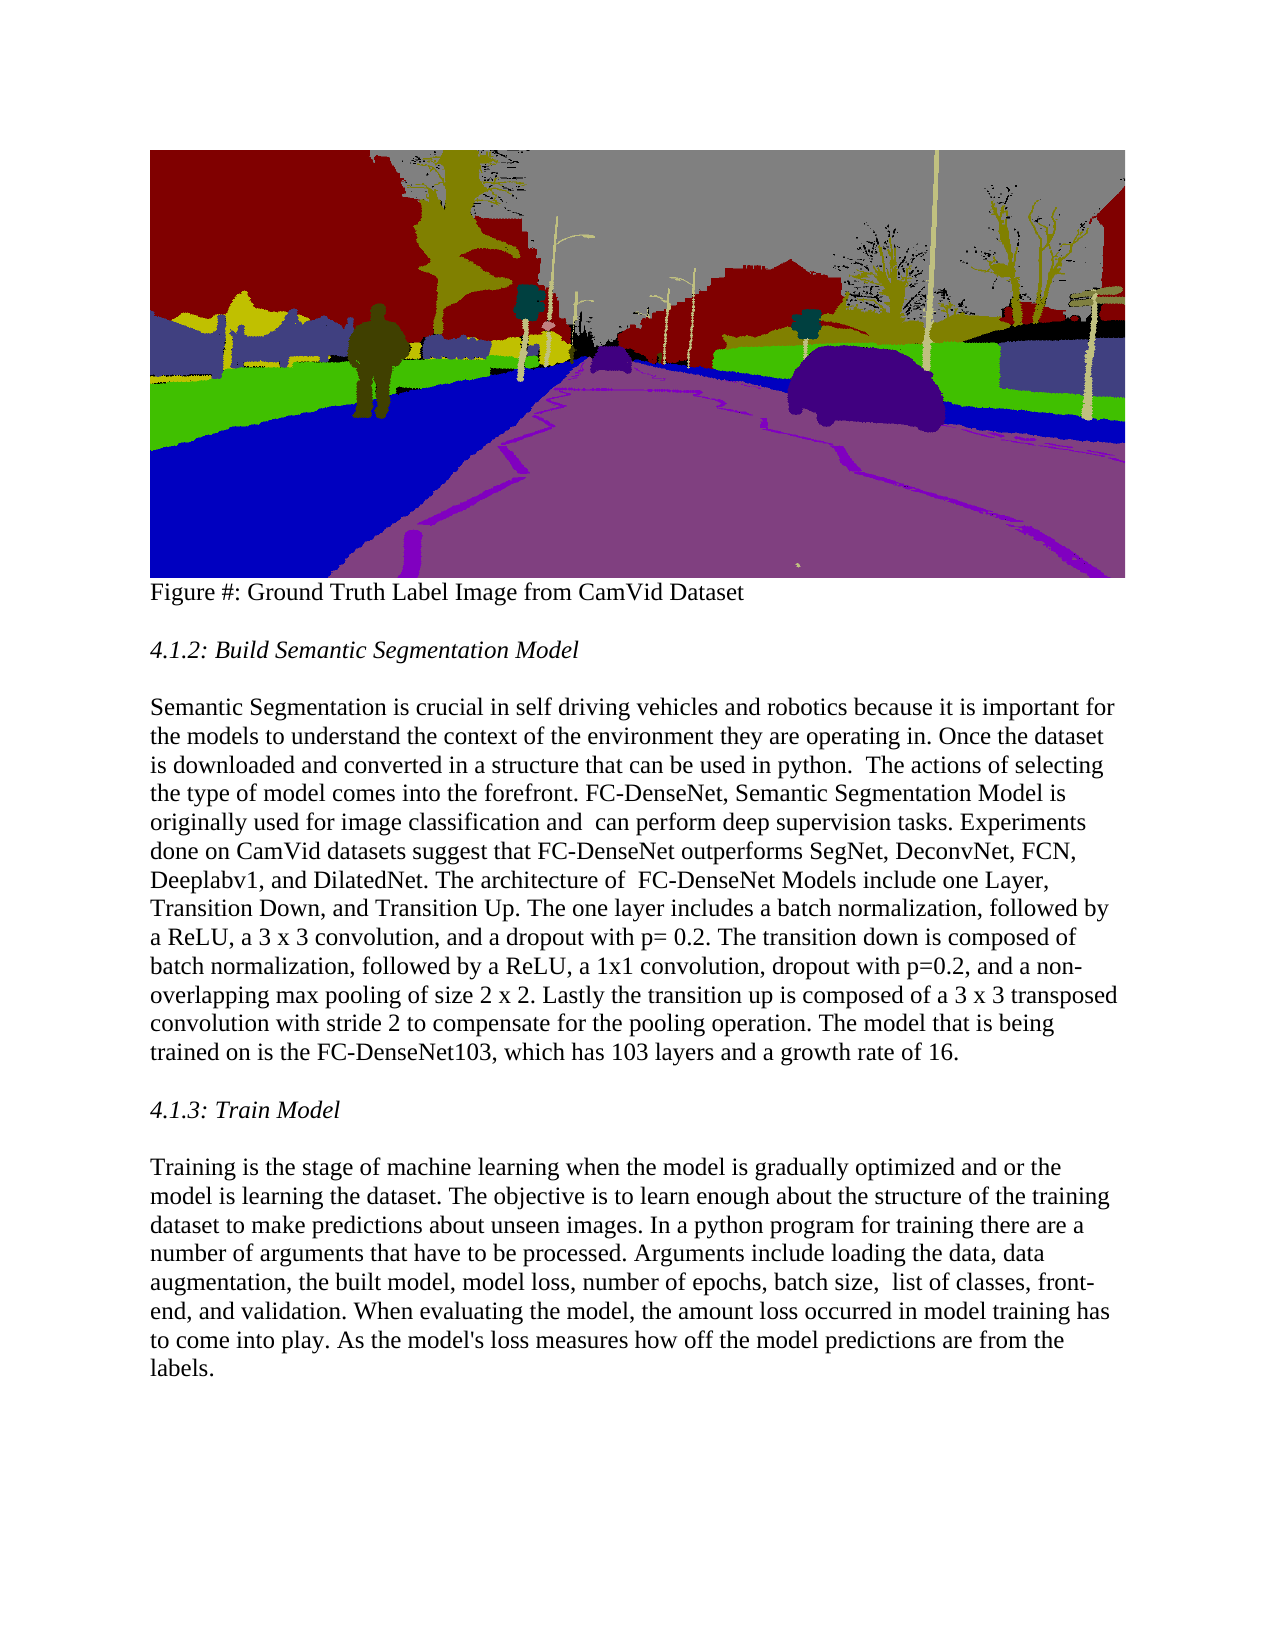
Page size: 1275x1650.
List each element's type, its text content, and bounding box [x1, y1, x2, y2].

text Figure #: Ground Truth Label Image from CamVid Dataset [150, 578, 1125, 606]
text 4.1.2: Build Semantic Segmentation Model [150, 635, 1125, 663]
text Semantic Segmentation is crucial in self driving vehicles and robotics because it is important for the models to understand the context of the environment they are operating in. Once the dataset is downloaded and converted in a structure that can be used in python. The actions of selecting the type of model comes into the forefront. FC-DenseNet, Semantic Segmentation Model is originally used for image classification and can perform deep supervision tasks. Experiments done on CamVid datasets suggest that FC-DenseNet outperforms SegNet, DeconvNet, FCN, Deeplabv1, and DilatedNet. The architecture of FC-DenseNet Models include one Layer, Transition Down, and Transition Up. The one layer includes a batch normalization, followed by a ReLU, a 3 x 3 convolution, and a dropout with p= 0.2. The transition down is composed of batch normalization, followed by a ReLU, a 1x1 convolution, dropout with p=0.2, and a non-overlapping max pooling of size 2 x 2. Lastly the transition up is composed of a 3 x 3 transposed convolution with stride 2 to compensate for the pooling operation. The model that is being trained on is the FC-DenseNet103, which has 103 layers and a growth rate of 16. [150, 692, 1125, 1066]
text 4.1.3: Train Model [150, 1095, 1125, 1123]
text Training is the stage of machine learning when the model is gradually optimized and or the model is learning the dataset. The objective is to learn enough about the structure of the training dataset to make predictions about unseen images. In a python program for training there are a number of arguments that have to be processed. Arguments include loading the data, data augmentation, the built model, model loss, number of epochs, batch size, list of classes, front-end, and validation. When evaluating the model, the amount loss occurred in model training has to come into play. As the model's loss measures how off the model predictions are from the labels. [150, 1152, 1125, 1382]
picture [150, 150, 1125, 578]
